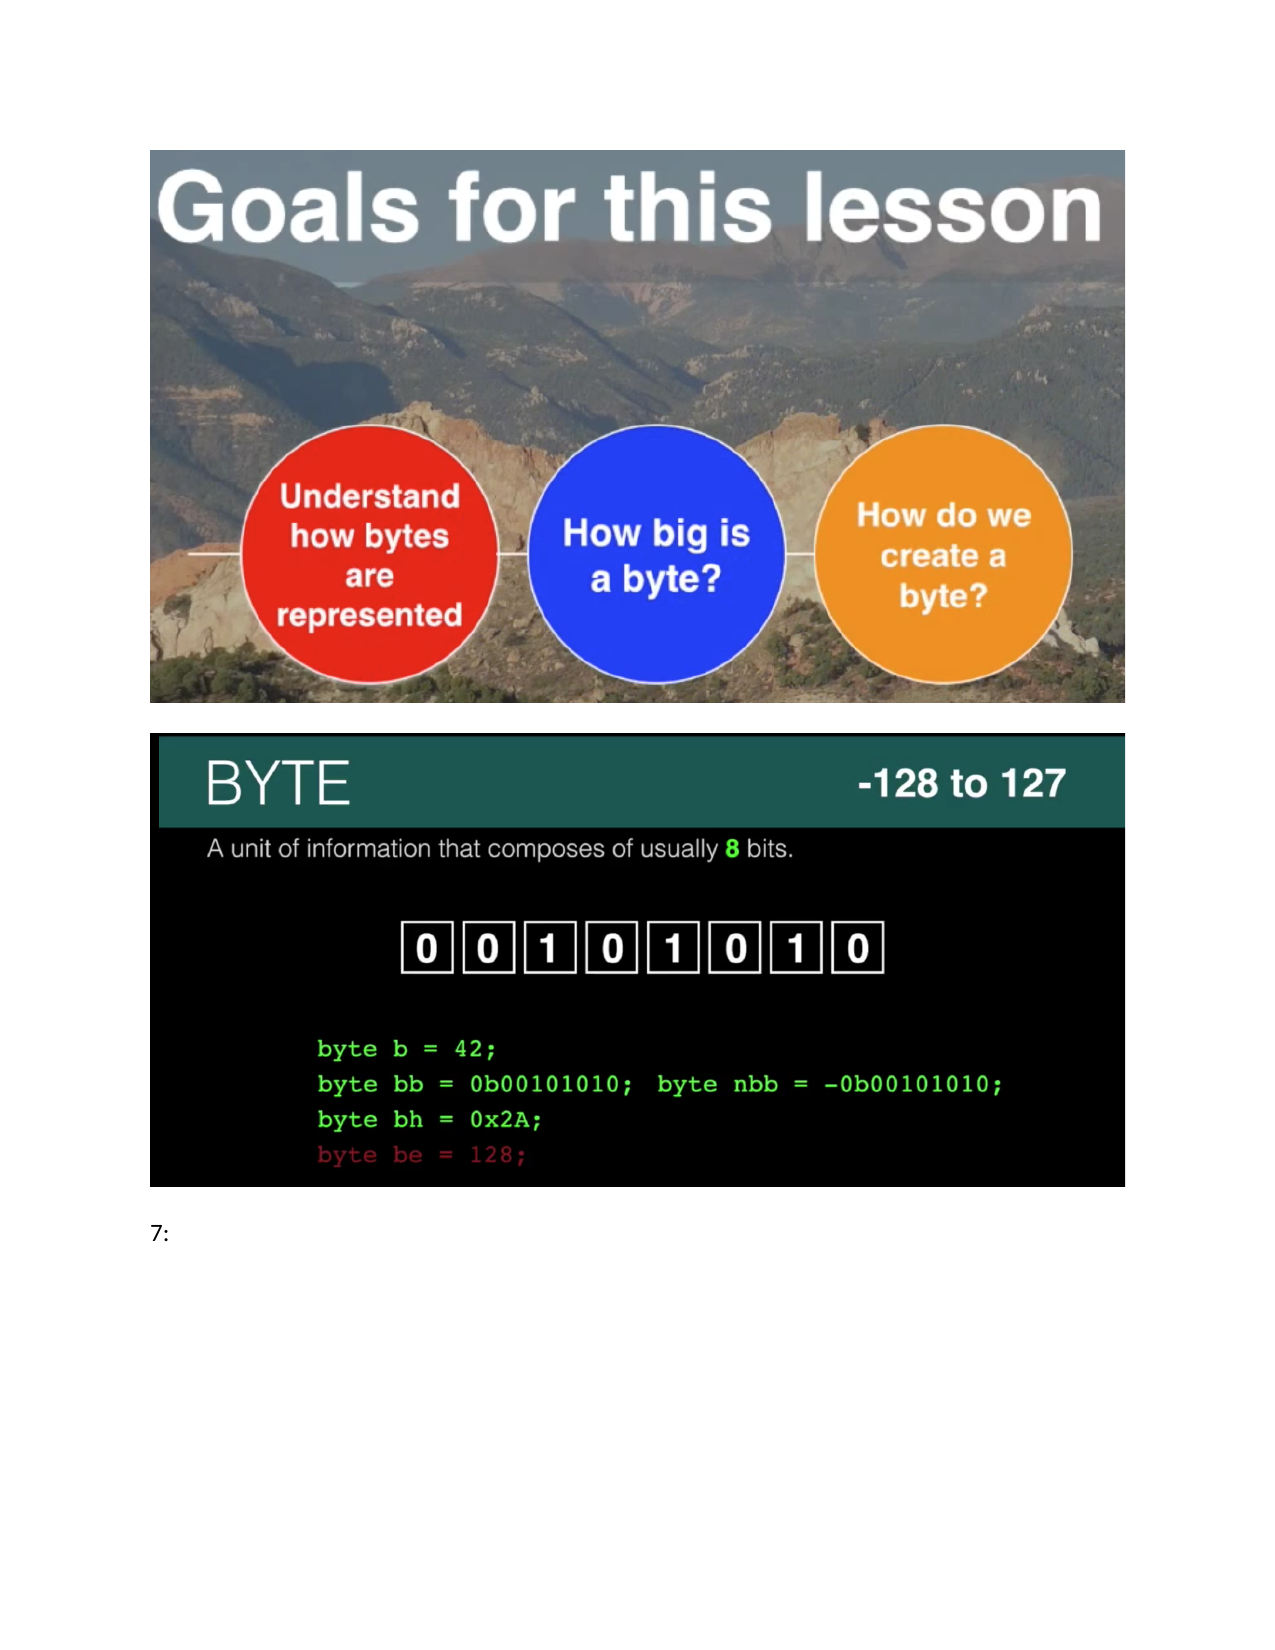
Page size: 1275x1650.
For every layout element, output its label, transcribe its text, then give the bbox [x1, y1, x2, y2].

picture [150, 150, 1125, 703]
picture [150, 733, 1125, 1187]
text 7: [150, 1217, 1125, 1247]
